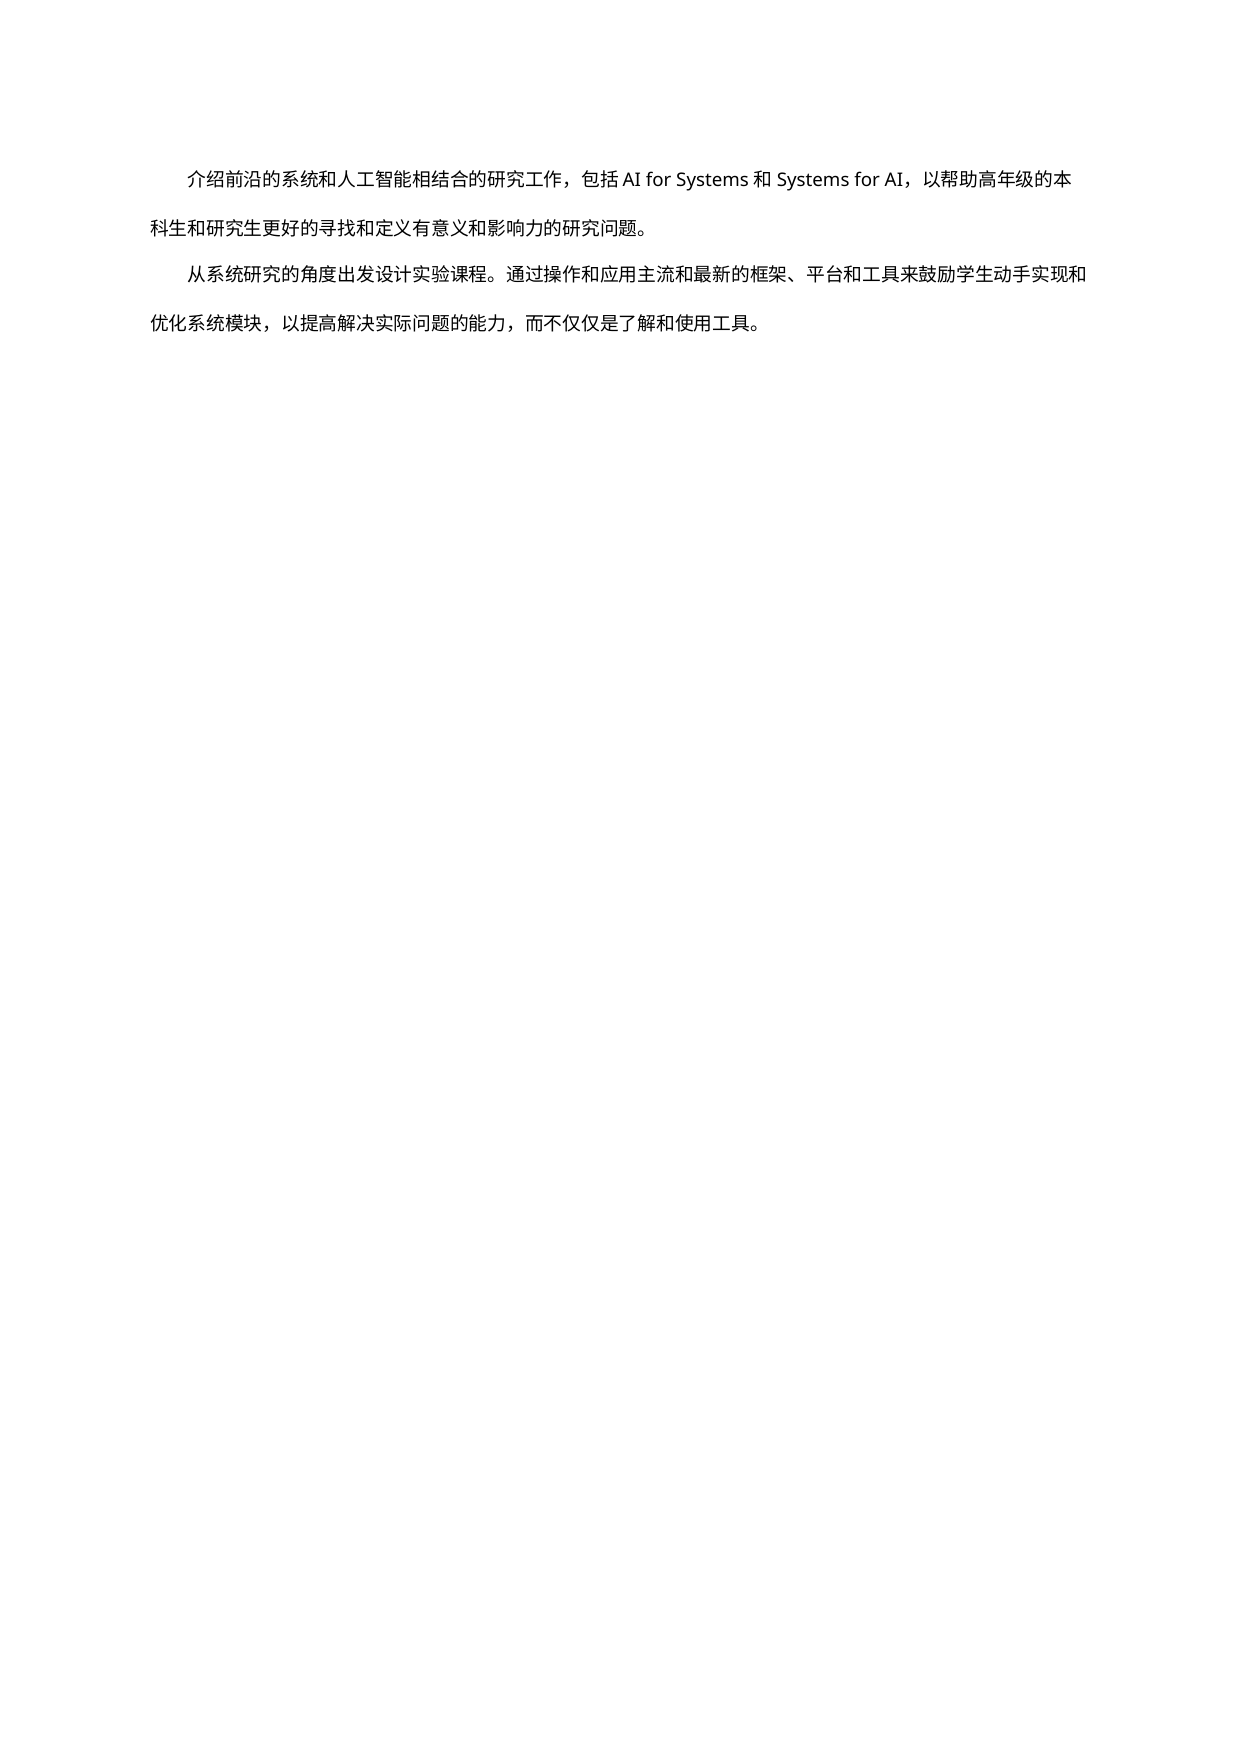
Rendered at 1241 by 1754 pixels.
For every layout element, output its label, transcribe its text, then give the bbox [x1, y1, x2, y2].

text 从系统研究的角度出发设计实验课程。通过操作和应用主流和最新的框架、平台和工具来鼓励学生动手实现和优化系统模块，以提高解决实际问题的能力，而不仅仅是了解和使用工具。 [150, 257, 1090, 338]
text 介绍前沿的系统和人工智能相结合的研究工作，包括AI for Systems 和 Systems for AI，以帮助高年级的本科生和研究生更好的寻找和定义有意义和影响力的研究问题。 [150, 162, 1090, 243]
